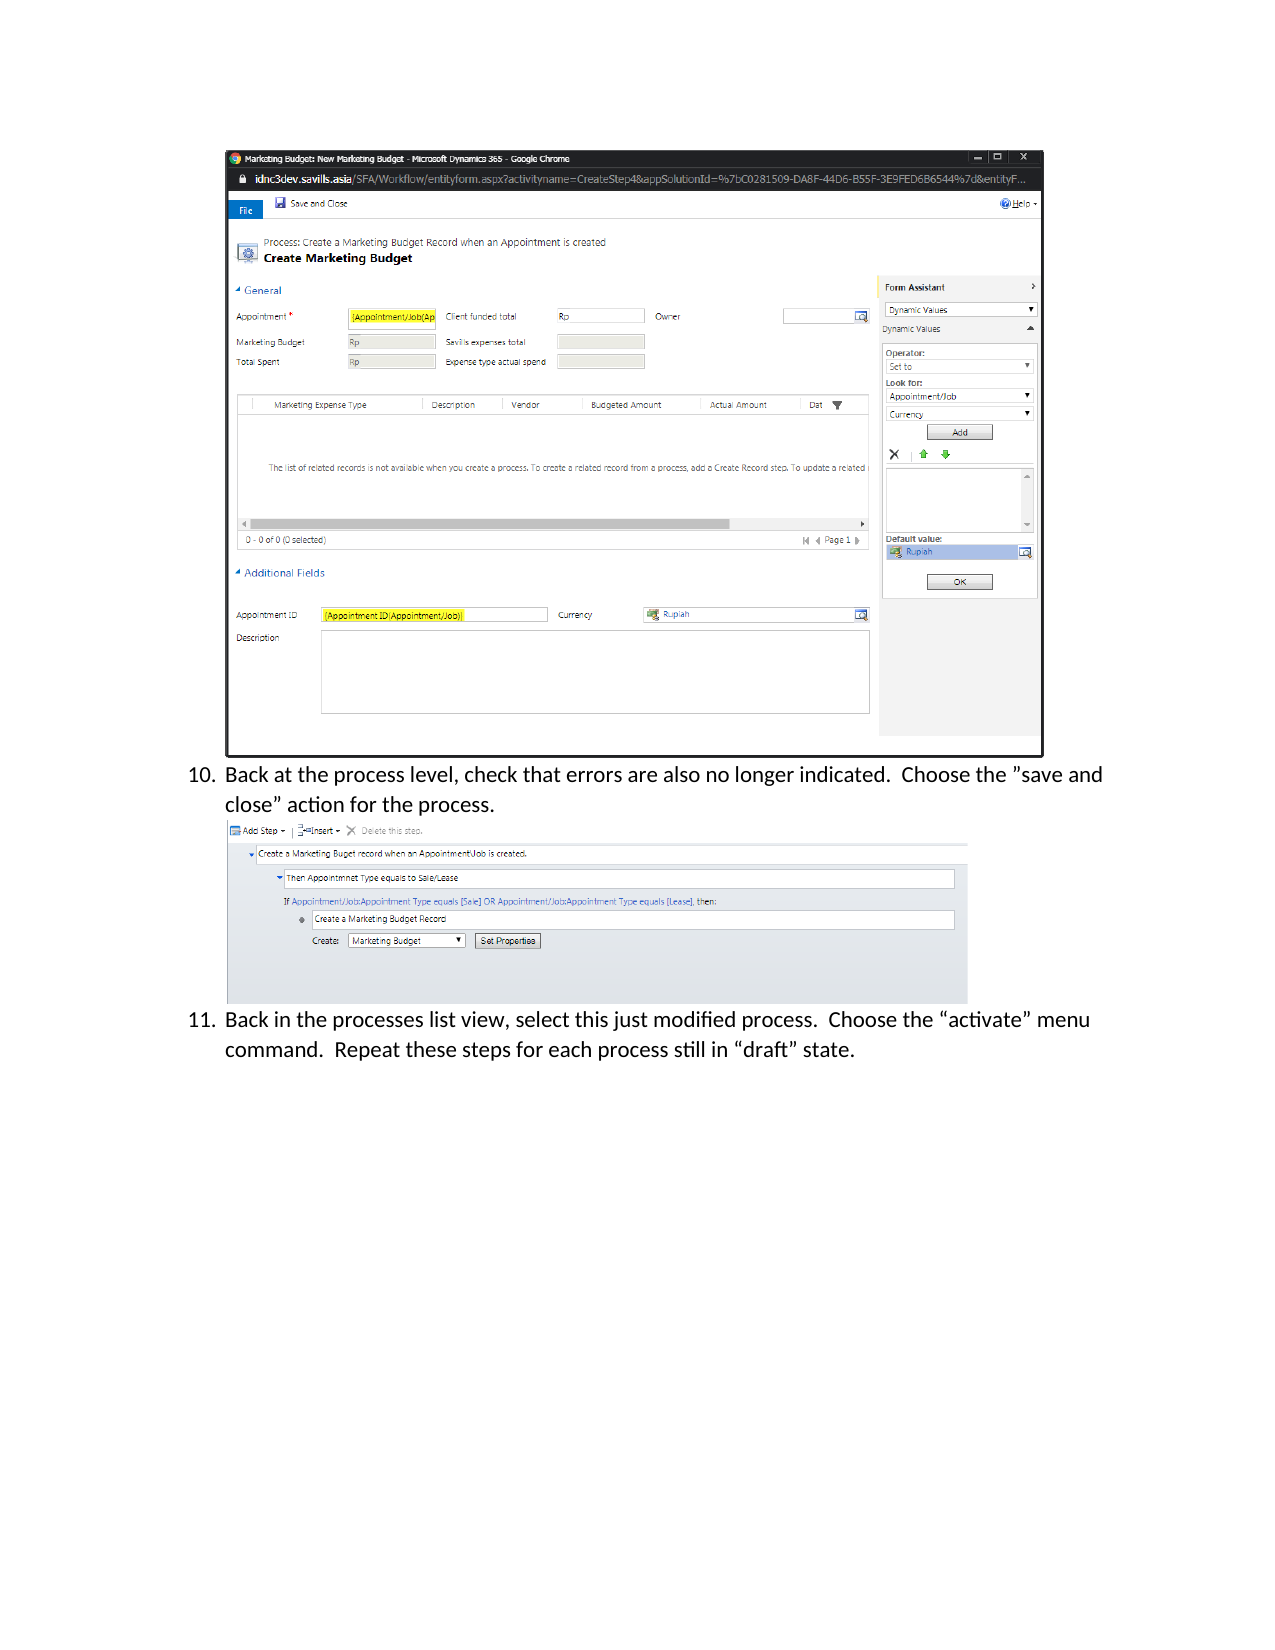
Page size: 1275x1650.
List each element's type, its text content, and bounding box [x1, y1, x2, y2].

list Back in the processes list view, select this just modified process. Choose the “activate” menu command. Repeat these steps for each process still in “draft” state. [187, 1005, 1125, 1094]
picture [225, 820, 968, 1004]
picture [225, 150, 1044, 758]
